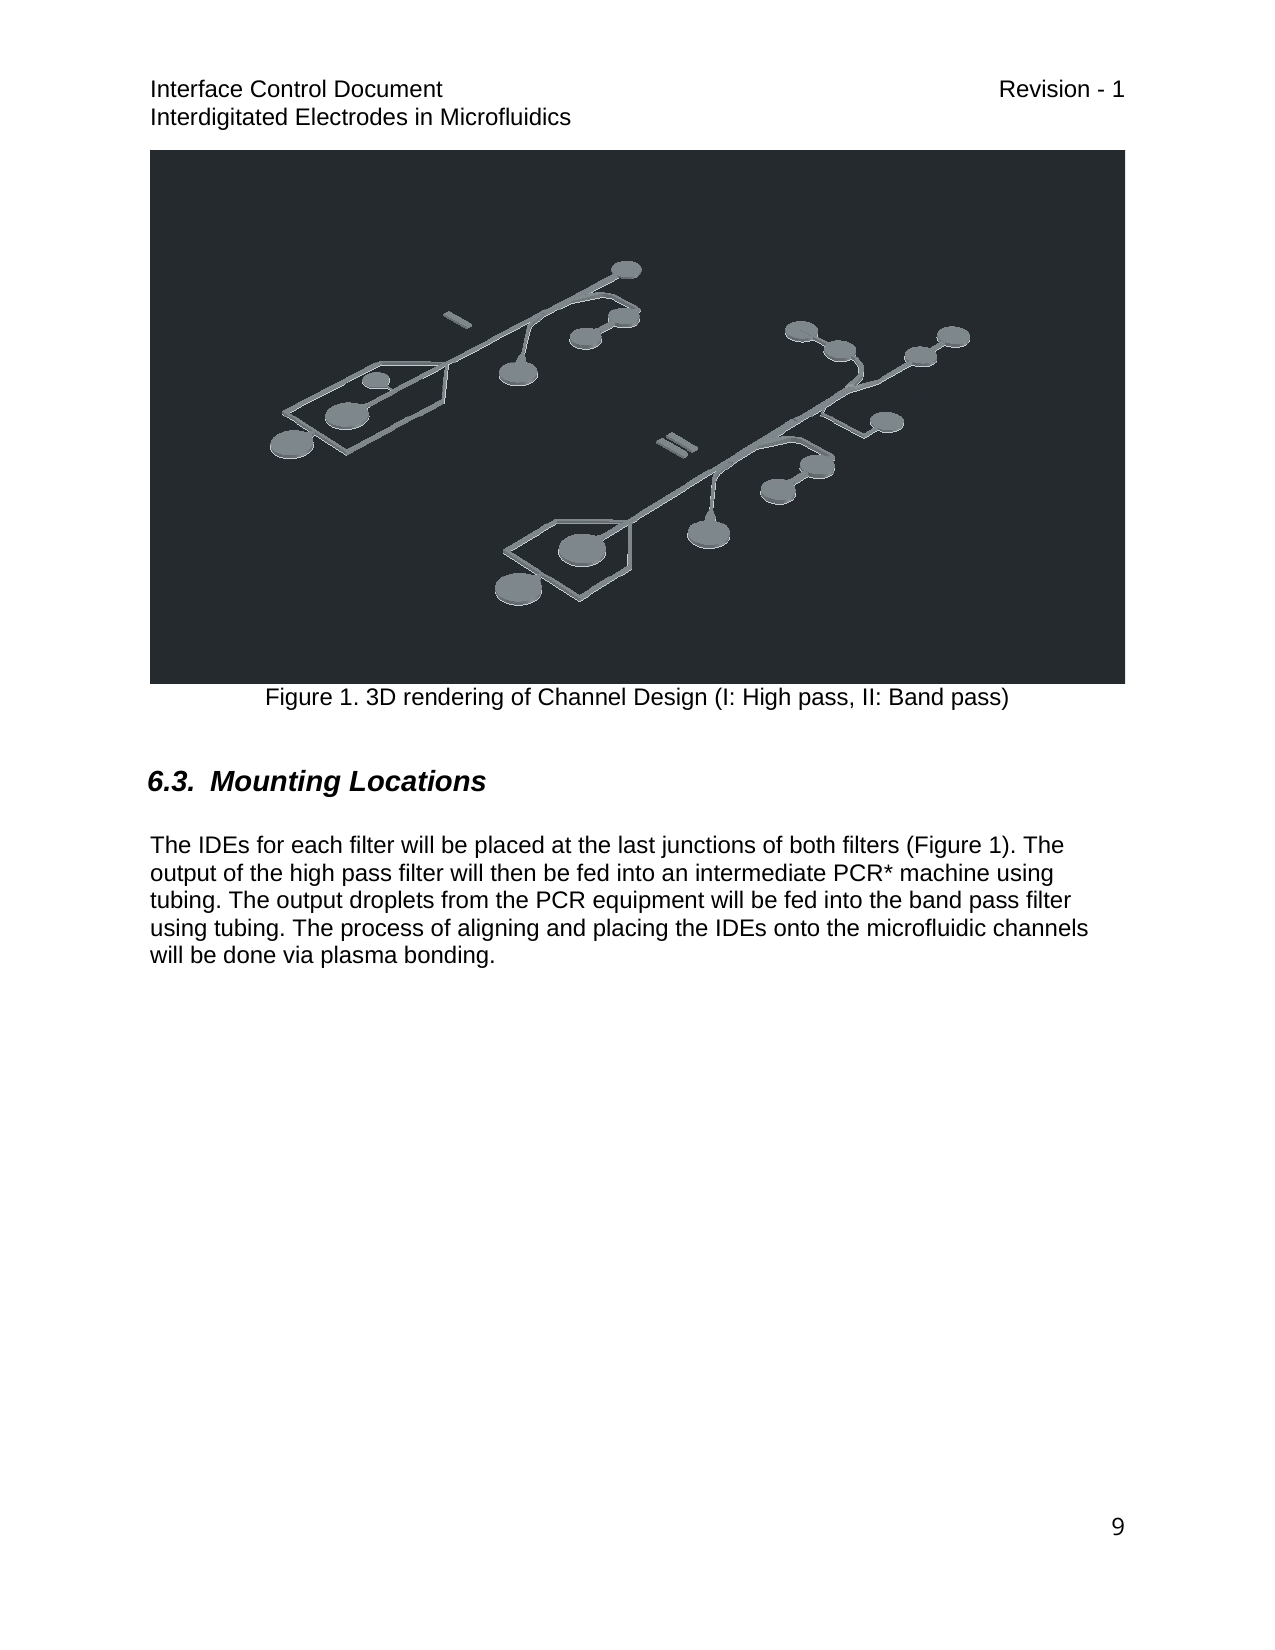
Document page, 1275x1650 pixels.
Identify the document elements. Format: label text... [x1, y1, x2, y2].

text The IDEs for each filter will be placed at the last junctions of both filters (Figure 1). The output of the high pass filter will then be fed into an intermediate PCR* machine using tubing. The output droplets from the PCR equipment will be fed into the band pass filter using tubing. The process of aligning and placing the IDEs onto the microfluidic channels will be done via plasma bonding. [150, 831, 1125, 969]
text Figure 1. 3D rendering of Channel Design (I: High pass, II: Band pass) [150, 684, 1125, 711]
picture [150, 150, 1125, 684]
subtitle Mounting Locations [147, 763, 1125, 797]
